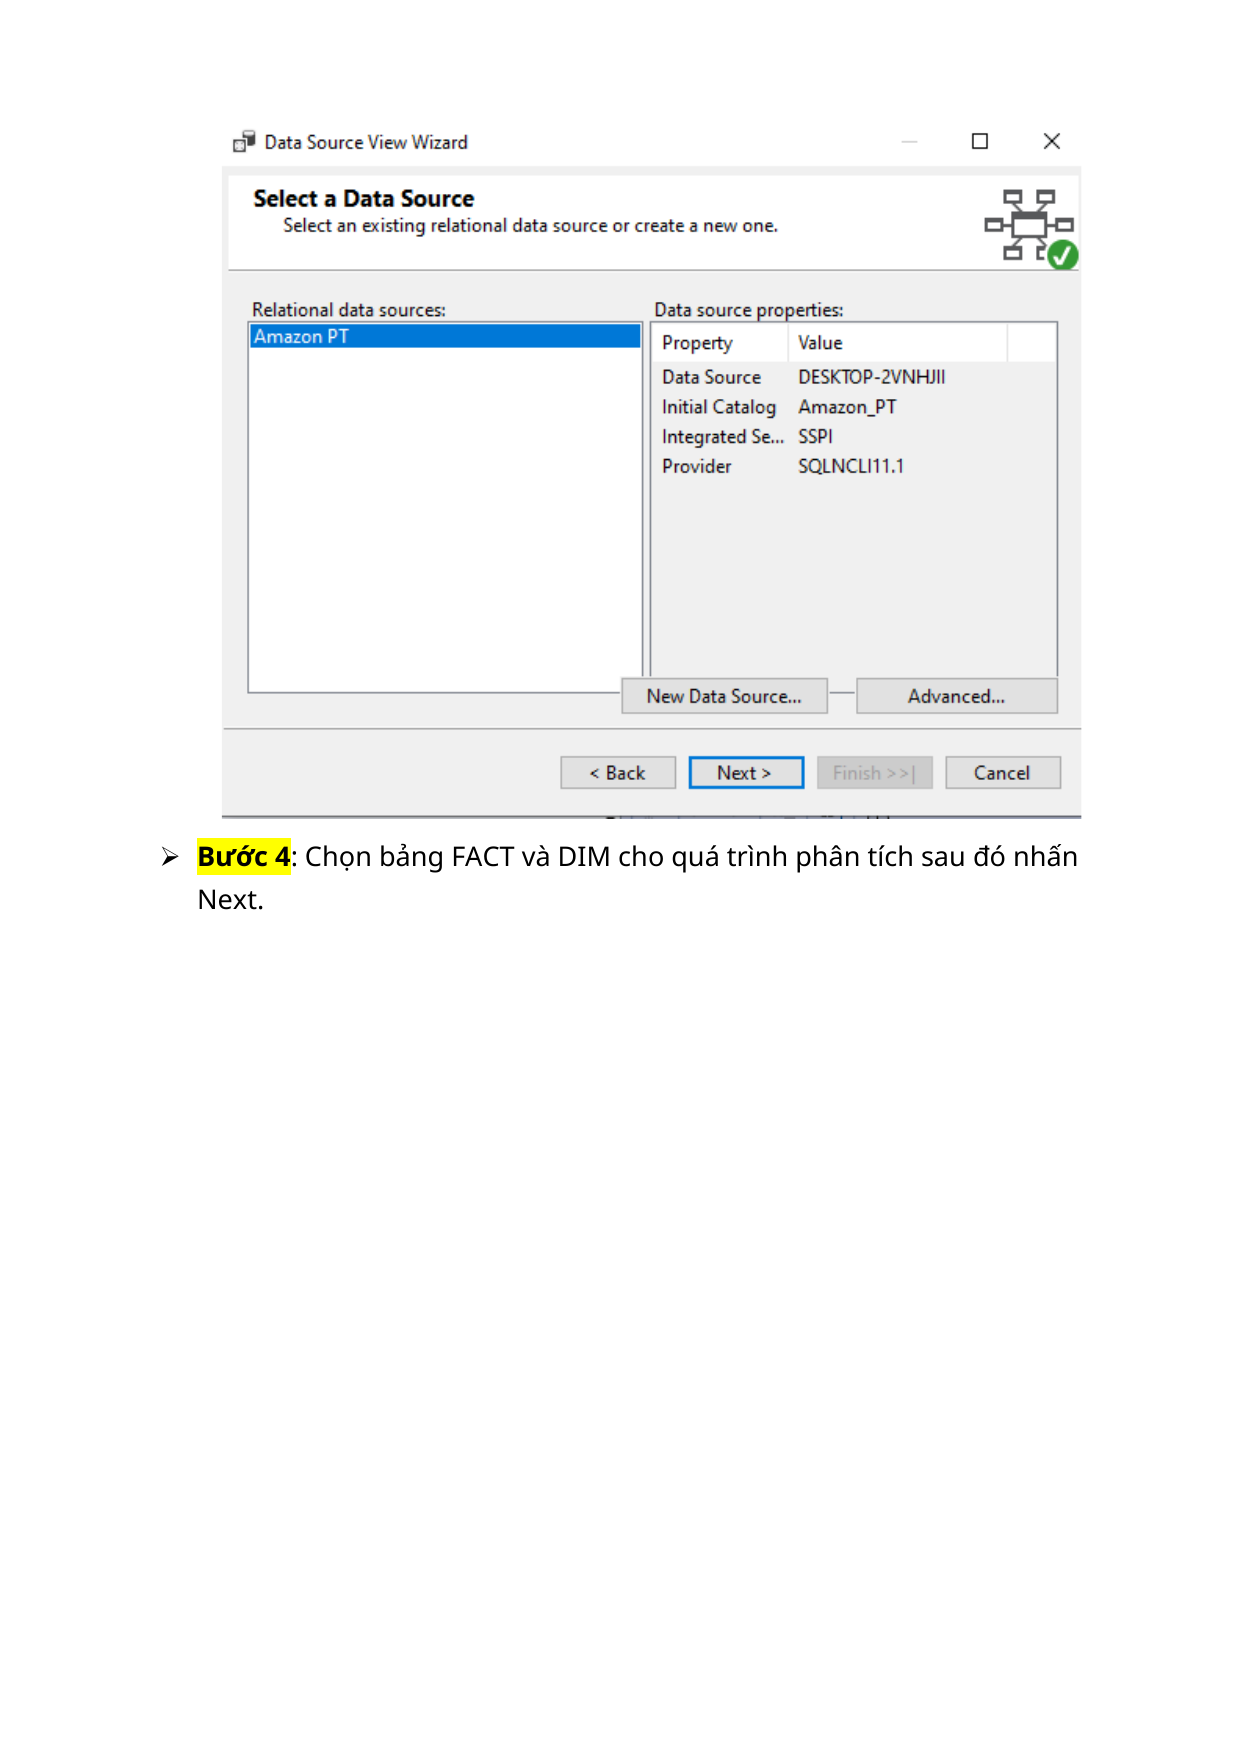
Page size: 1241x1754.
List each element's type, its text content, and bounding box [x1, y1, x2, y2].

list Bước 4: Chọn bảng FACT và DIM cho quá trình phân tích sau đó nhấn Next. [159, 838, 1144, 917]
picture [221, 121, 1082, 819]
